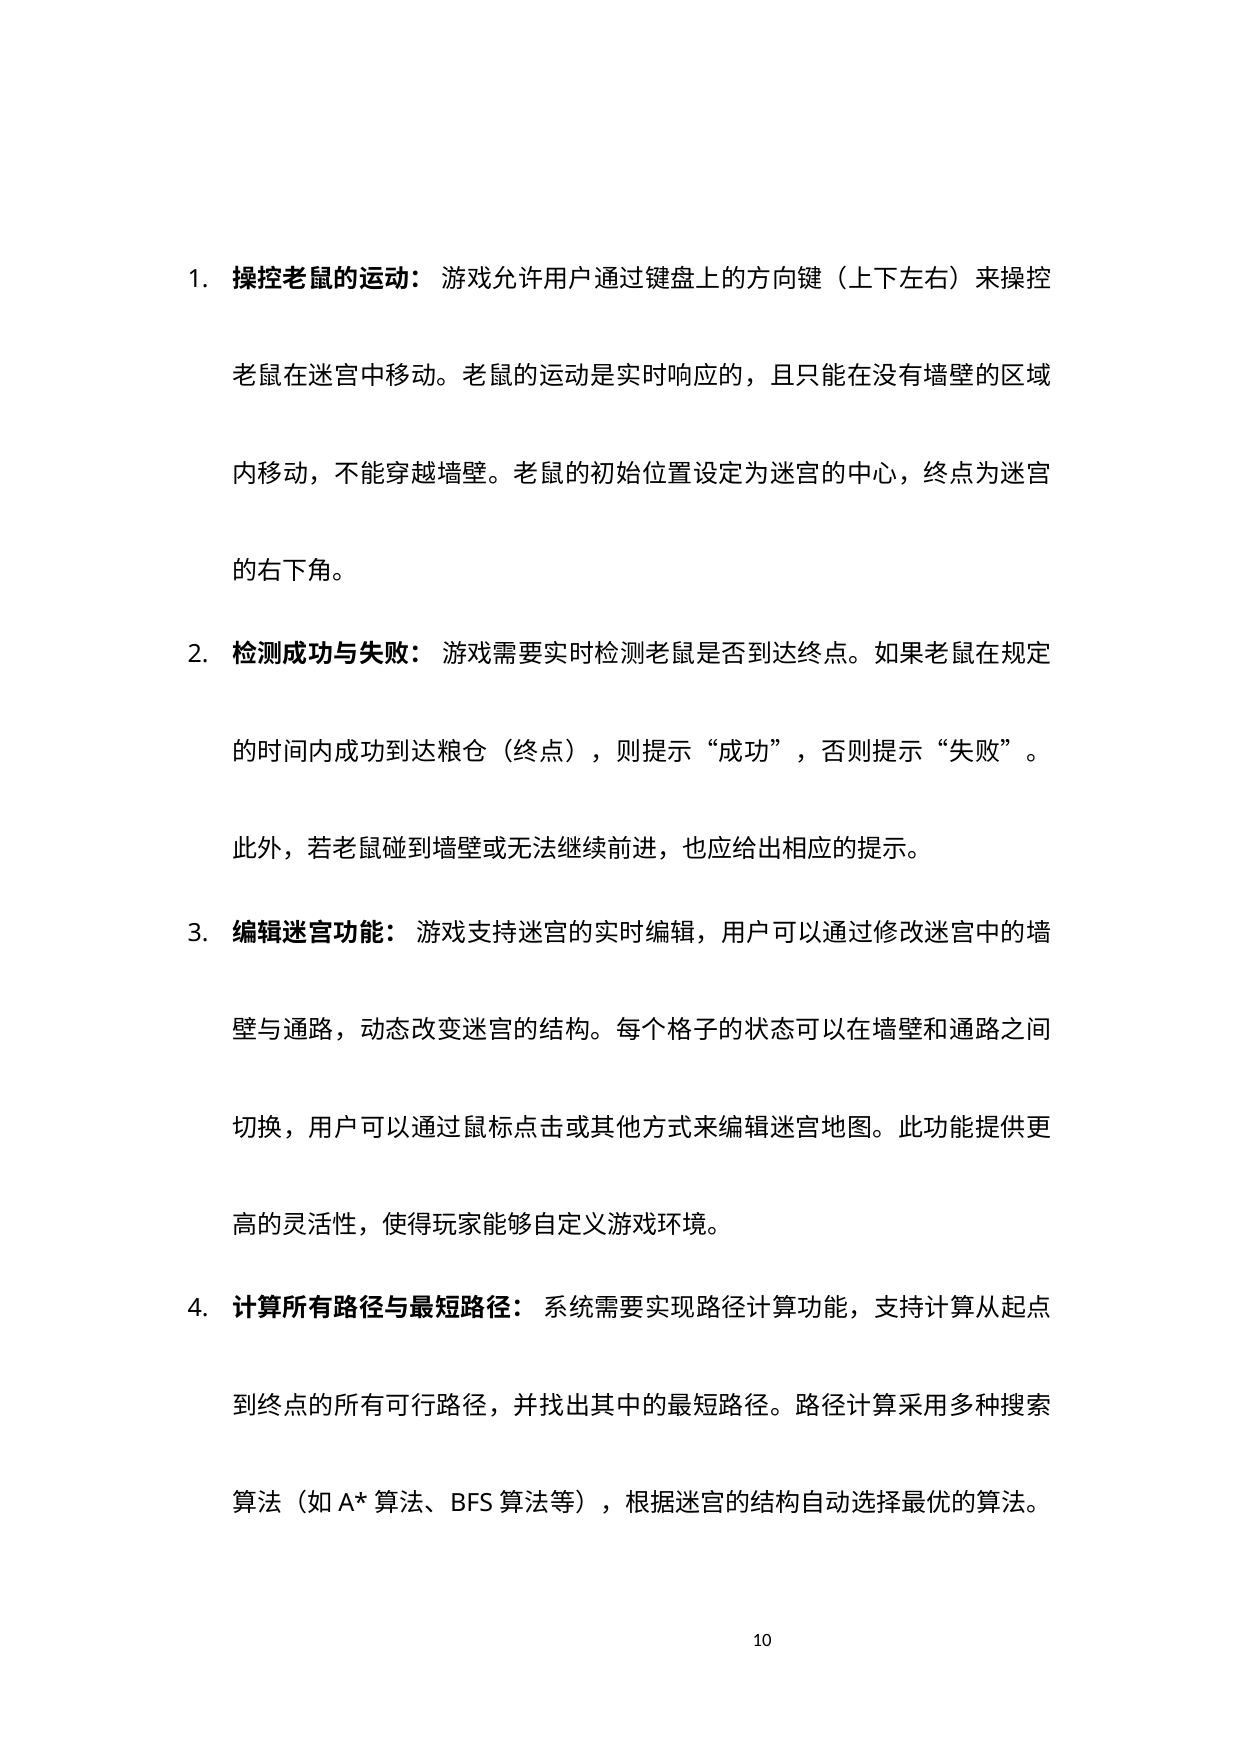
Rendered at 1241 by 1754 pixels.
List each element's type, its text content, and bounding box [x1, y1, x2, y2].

list 检测成功与失败： 游戏需要实时检测老鼠是否到达终点。如果老鼠在规定的时间内成功到达粮仓（终点），则提示“成功”，否则提示“失败”。此外，若老鼠碰到墙壁或无法继续前进，也应给出相应的提示。 [187, 619, 1053, 879]
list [187, 1273, 1053, 1533]
list 操控老鼠的运动： 游戏允许用户通过键盘上的方向键（上下左右）来操控老鼠在迷宫中移动。老鼠的运动是实时响应的，且只能在没有墙壁的区域内移动，不能穿越墙壁。老鼠的初始位置设定为迷宫的中心，终点为迷宫的右下角。 [187, 244, 1053, 601]
list 编辑迷宫功能： 游戏支持迷宫的实时编辑，用户可以通过修改迷宫中的墙壁与通路，动态改变迷宫的结构。每个格子的状态可以在墙壁和通路之间切换，用户可以通过鼠标点击或其他方式来编辑迷宫地图。此功能提供更高的灵活性，使得玩家能够自定义游戏环境。 [187, 898, 1053, 1255]
